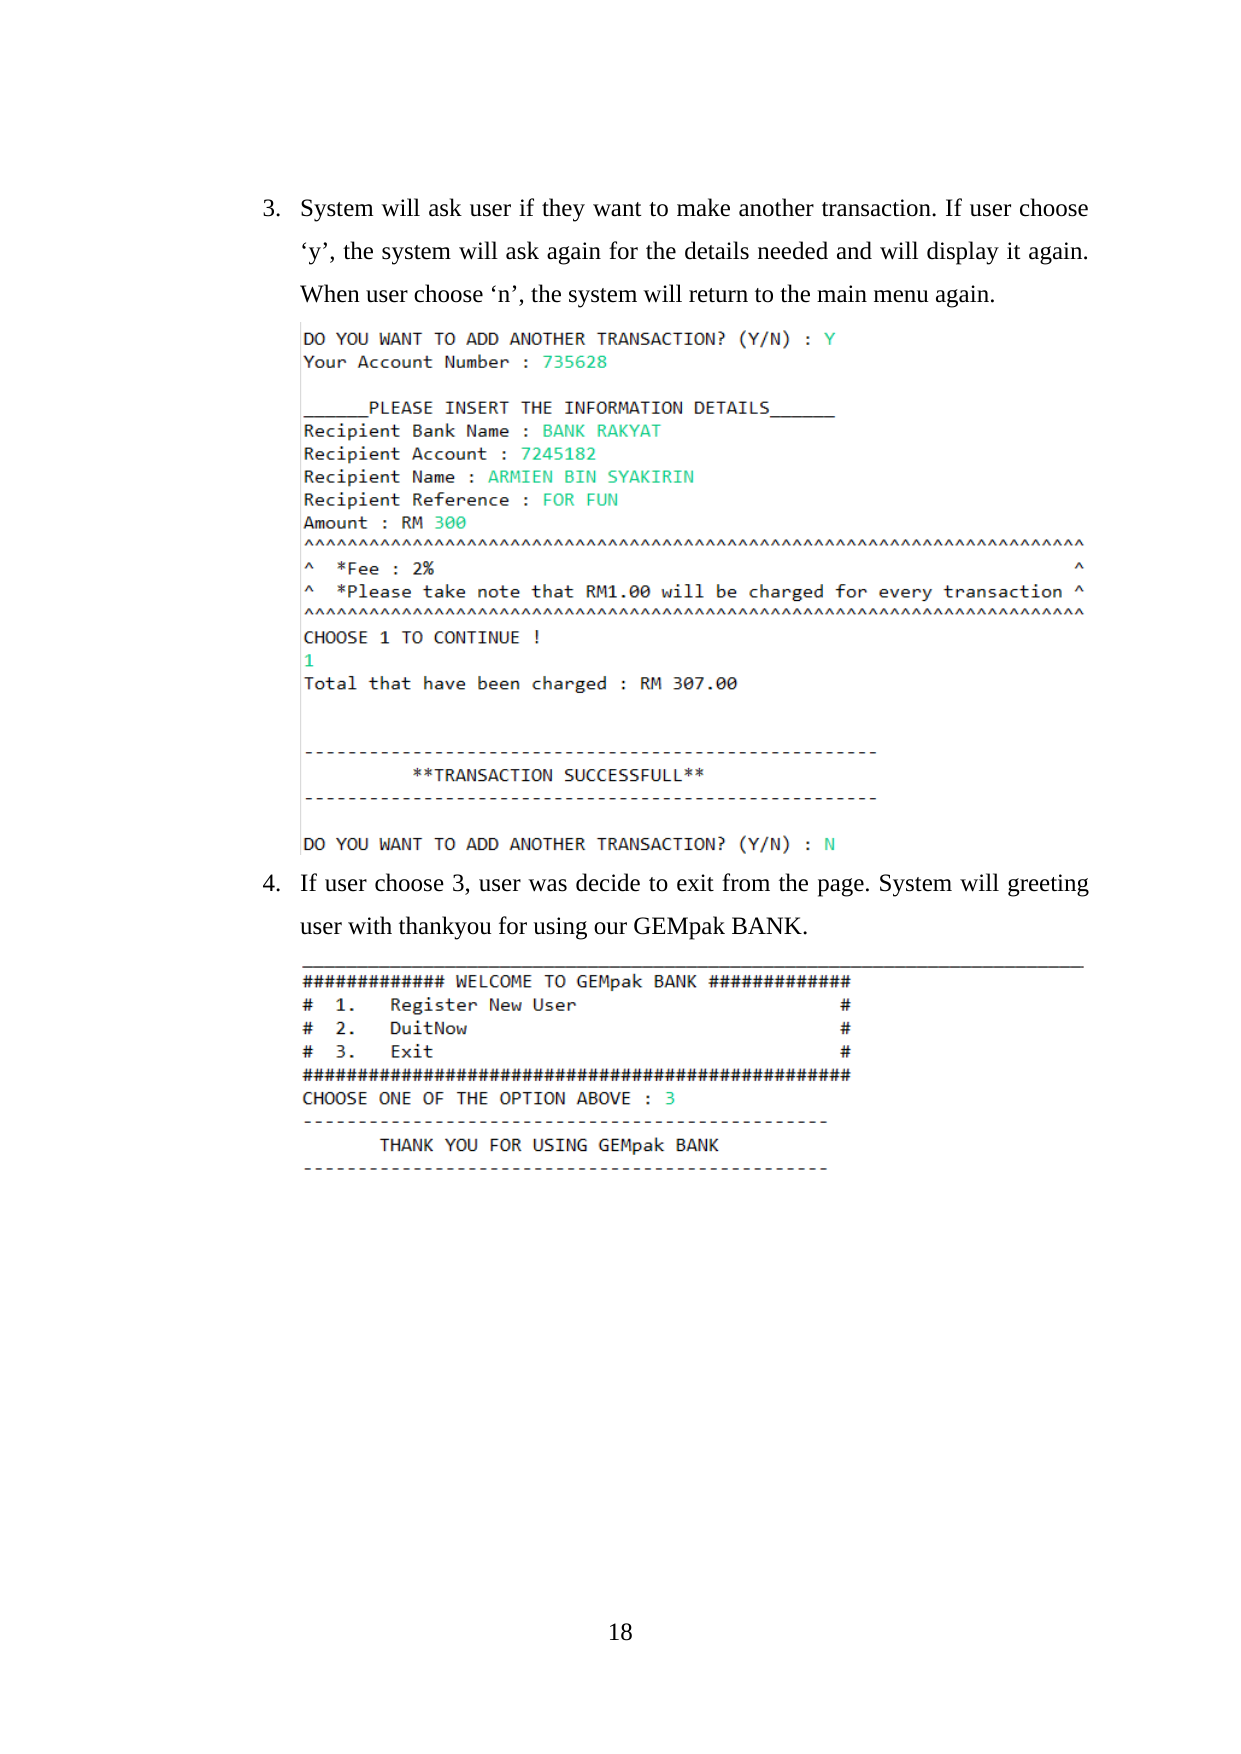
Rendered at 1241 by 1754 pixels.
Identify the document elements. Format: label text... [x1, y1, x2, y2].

picture [300, 322, 1087, 855]
picture [300, 953, 1084, 1182]
list If user choose 3, user was decide to exit from the page. System will greeting user with thankyou for using our GEMpak BANK. [262, 887, 1090, 939]
list System will ask user if they want to make another transaction. If user choose ‘y’, the system will ask again for the details needed and will display it again. When user choose ‘n’, the system will return to the main menu again. [262, 193, 1090, 308]
